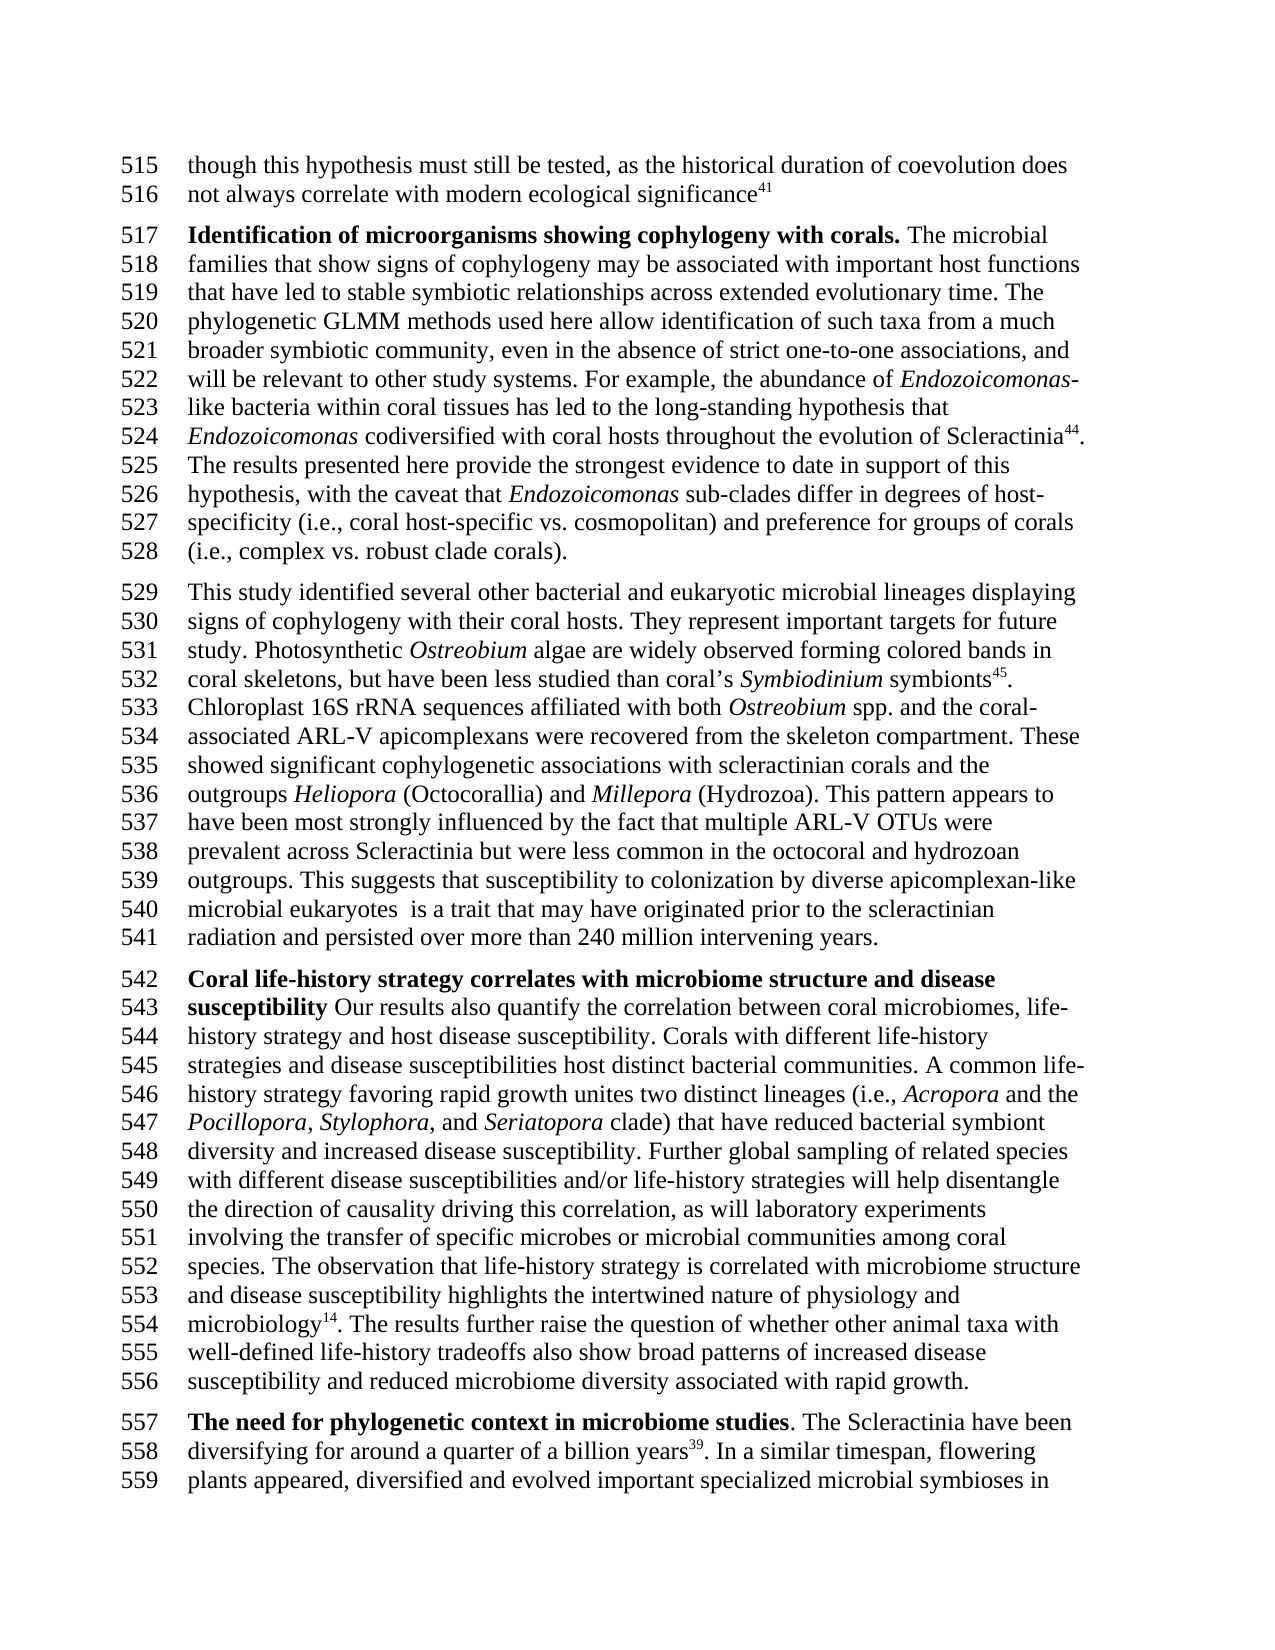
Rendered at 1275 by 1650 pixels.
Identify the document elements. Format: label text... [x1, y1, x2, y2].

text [187, 150, 1087, 207]
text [187, 1407, 1087, 1494]
text Coral life-history strategy correlates with microbiome structure and disease susceptibility Our results also quantify the correlation between coral microbiomes, life-history strategy and host disease susceptibility. Corals with different life-history strategies and disease susceptibilities host distinct bacterial communities. A common life-history strategy favoring rapid growth unites two distinct lineages (i.e., Acropora and the Pocillopora, Stylophora, and Seriatopora clade) that have reduced bacterial symbiont diversity and increased disease susceptibility. Further global sampling of related species with different disease susceptibilities and/or life-history strategies will help disentangle the direction of causality driving this correlation, as will laboratory experiments involving the transfer of specific microbes or microbial communities among coral species. The observation that life-history strategy is correlated with microbiome structure and disease susceptibility highlights the intertwined nature of physiology and microbiology14. The results further raise the question of whether other animal taxa with well-defined life-history tradeoffs also show broad patterns of increased disease susceptibility and reduced microbiome diversity associated with rapid growth. [187, 964, 1087, 1395]
text This study identified several other bacterial and eukaryotic microbial lineages displaying signs of cophylogeny with their coral hosts. They represent important targets for future study. Photosynthetic Ostreobium algae are widely observed forming colored bands in coral skeletons, but have been less studied than coral’s Symbiodinium symbionts45. Chloroplast 16S rRNA sequences affiliated with both Ostreobium spp. and the coral-associated ARL-V apicomplexans were recovered from the skeleton compartment. These showed significant cophylogenetic associations with scleractinian corals and the outgroups Heliopora (Octocorallia) and Millepora (Hydrozoa). This pattern appears to have been most strongly influenced by the fact that multiple ARL-V OTUs were prevalent across Scleractinia but were less common in the octocoral and hydrozoan outgroups. This suggests that susceptibility to colonization by diverse apicomplexan-like microbial eukaryotes is a trait that may have originated prior to the scleractinian radiation and persisted over more than 240 million intervening years. [187, 577, 1087, 951]
text Identification of microorganisms showing cophylogeny with corals. The microbial families that show signs of cophylogeny may be associated with important host functions that have led to stable symbiotic relationships across extended evolutionary time. The phylogenetic GLMM methods used here allow identification of such taxa from a much broader symbiotic community, even in the absence of strict one-to-one associations, and will be relevant to other study systems. For example, the abundance of Endozoicomonas-like bacteria within coral tissues has led to the long-standing hypothesis that Endozoicomonas codiversified with coral hosts throughout the evolution of Scleractinia44. The results presented here provide the strongest evidence to date in support of this hypothesis, with the caveat that Endozoicomonas sub-clades differ in degrees of host-specificity (i.e., coral host-specific vs. cosmopolitan) and preference for groups of corals (i.e., complex vs. robust clade corals). [187, 220, 1087, 565]
